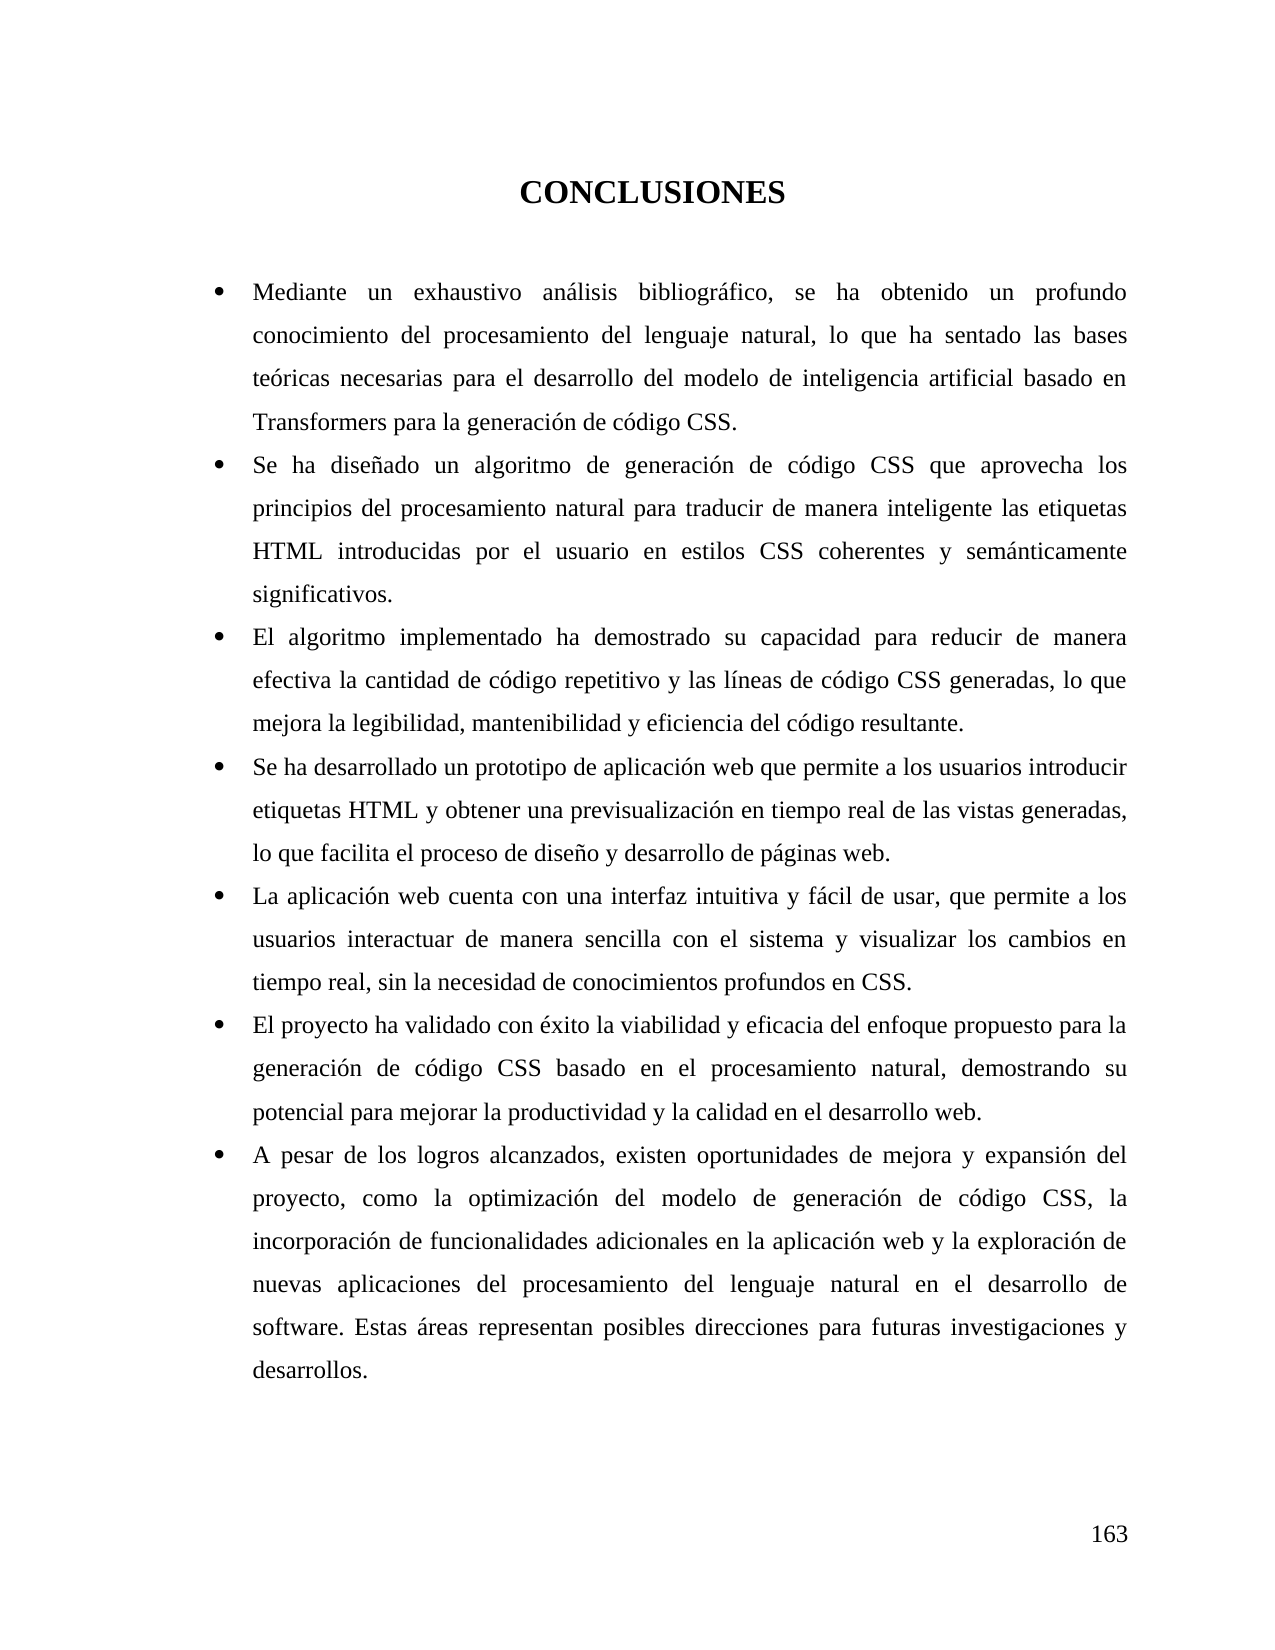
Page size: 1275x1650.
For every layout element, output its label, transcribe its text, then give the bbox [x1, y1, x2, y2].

subtitle CONCLUSIONES [177, 172, 1128, 210]
list Mediante un exhaustivo análisis bibliográfico, se ha obtenido un profundo conocimiento del procesamiento del lenguaje natural, lo que ha sentado las bases teóricas necesarias para el desarrollo del modelo de inteligencia artificial basado en Transformers para la generación de código CSS. [215, 277, 1128, 435]
list Se ha diseñado un algoritmo de generación de código CSS que aprovecha los principios del procesamiento natural para traducir de manera inteligente las etiquetas HTML introducidas por el usuario en estilos CSS coherentes y semánticamente significativos. [215, 450, 1128, 608]
list El proyecto ha validado con éxito la viabilidad y eficacia del enfoque propuesto para la generación de código CSS basado en el procesamiento natural, demostrando su potencial para mejorar la productividad y la calidad en el desarrollo web. [215, 1010, 1128, 1125]
list A pesar de los logros alcanzados, existen oportunidades de mejora y expansión del proyecto, como la optimización del modelo de generación de código CSS, la incorporación de funcionalidades adicionales en la aplicación web y la exploración de nuevas aplicaciones del procesamiento del lenguaje natural en el desarrollo de software. Estas áreas representan posibles direcciones para futuras investigaciones y desarrollos. [215, 1140, 1128, 1384]
list El algoritmo implementado ha demostrado su capacidad para reducir de manera efectiva la cantidad de código repetitivo y las líneas de código CSS generadas, lo que mejora la legibilidad, mantenibilidad y eficiencia del código resultante. [215, 622, 1128, 737]
list La aplicación web cuenta con una interfaz intuitiva y fácil de usar, que permite a los usuarios interactuar de manera sencilla con el sistema y visualizar los cambios en tiempo real, sin la necesidad de conocimientos profundos en CSS. [215, 881, 1128, 996]
list Se ha desarrollado un prototipo de aplicación web que permite a los usuarios introducir etiquetas HTML y obtener una previsualización en tiempo real de las vistas generadas, lo que facilita el proceso de diseño y desarrollo de páginas web. [215, 752, 1128, 867]
